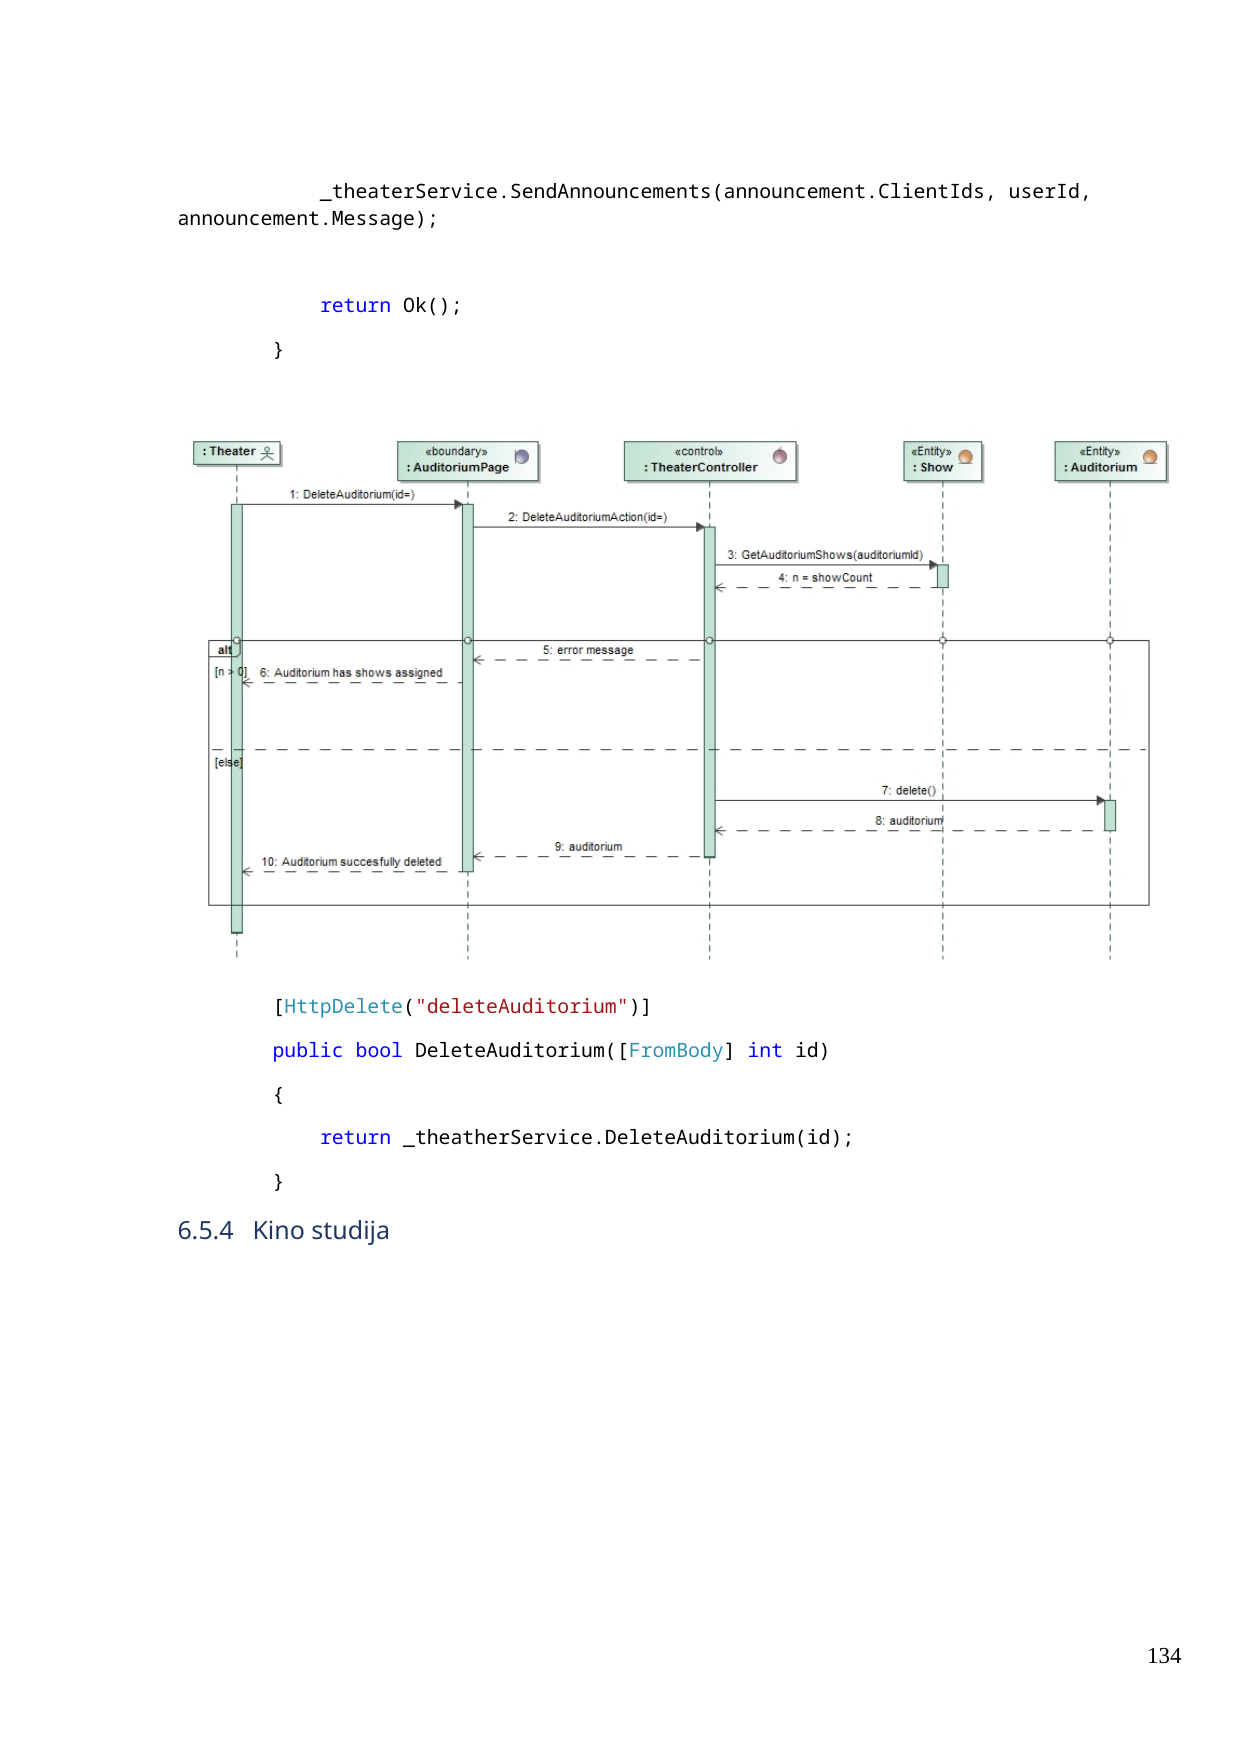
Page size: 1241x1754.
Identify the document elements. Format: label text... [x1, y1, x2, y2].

subtitle Kino studija [177, 1212, 1181, 1246]
text public bool DeleteAuditorium([FromBody] int id) [177, 1036, 1181, 1063]
text } [177, 335, 1181, 362]
text { [177, 1080, 1181, 1107]
picture [177, 425, 1182, 975]
text } [177, 1167, 1181, 1194]
text return _theatherService.DeleteAuditorium(id); [177, 1123, 1181, 1151]
text return Ok(); [177, 291, 1181, 318]
text [HttpDelete("deleteAuditorium")] [177, 993, 1181, 1019]
text _theaterService.SendAnnouncements(announcement.ClientIds, userId, announcement.Message); [177, 177, 1181, 231]
